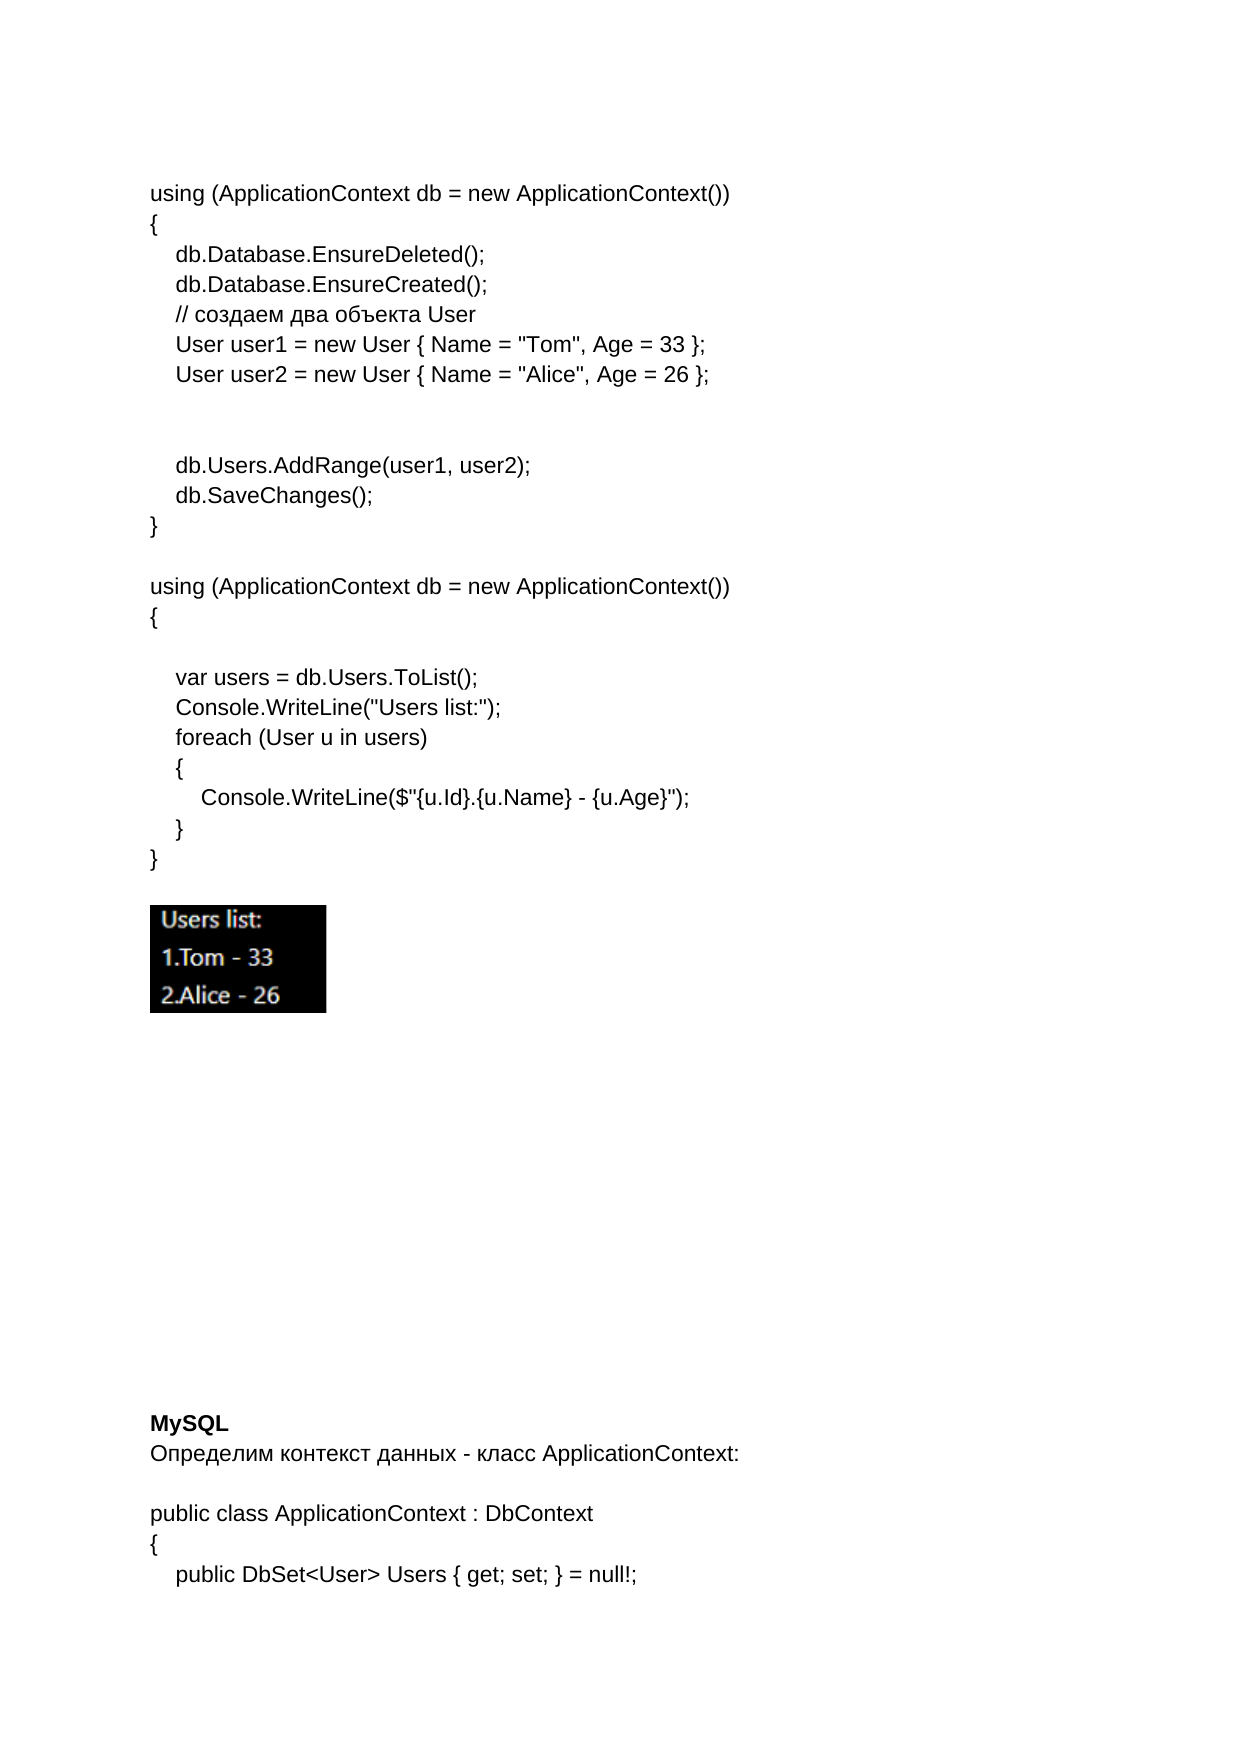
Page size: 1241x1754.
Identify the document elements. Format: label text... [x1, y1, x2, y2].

text { [150, 210, 1090, 237]
text { [150, 603, 1090, 629]
text db.Database.EnsureDeleted(); [150, 241, 1090, 267]
text } [150, 814, 1090, 841]
text public class ApplicationContext : DbContext [150, 1500, 1090, 1527]
text User user2 = new User { Name = "Alice", Age = 26 }; [150, 361, 1090, 388]
text public DbSet<User> Users { get; set; } = null!; [150, 1561, 1090, 1587]
text db.Database.EnsureCreated(); [150, 271, 1090, 297]
text } [150, 512, 1090, 539]
text } [150, 845, 1090, 871]
text // создаем два объекта User [150, 301, 1090, 327]
text db.SaveChanges(); [150, 482, 1090, 509]
text using (ApplicationContext db = new ApplicationContext()) [150, 180, 1090, 207]
text db.Users.AddRange(user1, user2); [150, 452, 1090, 478]
text { [150, 754, 1090, 781]
text MySQL [150, 1409, 1090, 1436]
text Определим контекст данных - класс ApplicationContext: [150, 1440, 1090, 1466]
text foreach (User u in users) [150, 724, 1090, 750]
text var users = db.Users.ToList(); [150, 663, 1090, 690]
picture [150, 905, 327, 1013]
text Console.WriteLine("Users list:"); [150, 694, 1090, 720]
text using (ApplicationContext db = new ApplicationContext()) [150, 573, 1090, 599]
text User user1 = new User { Name = "Tom", Age = 33 }; [150, 331, 1090, 358]
text { [150, 1530, 1090, 1557]
text Console.WriteLine($"{u.Id}.{u.Name} - {u.Age}"); [150, 784, 1090, 811]
